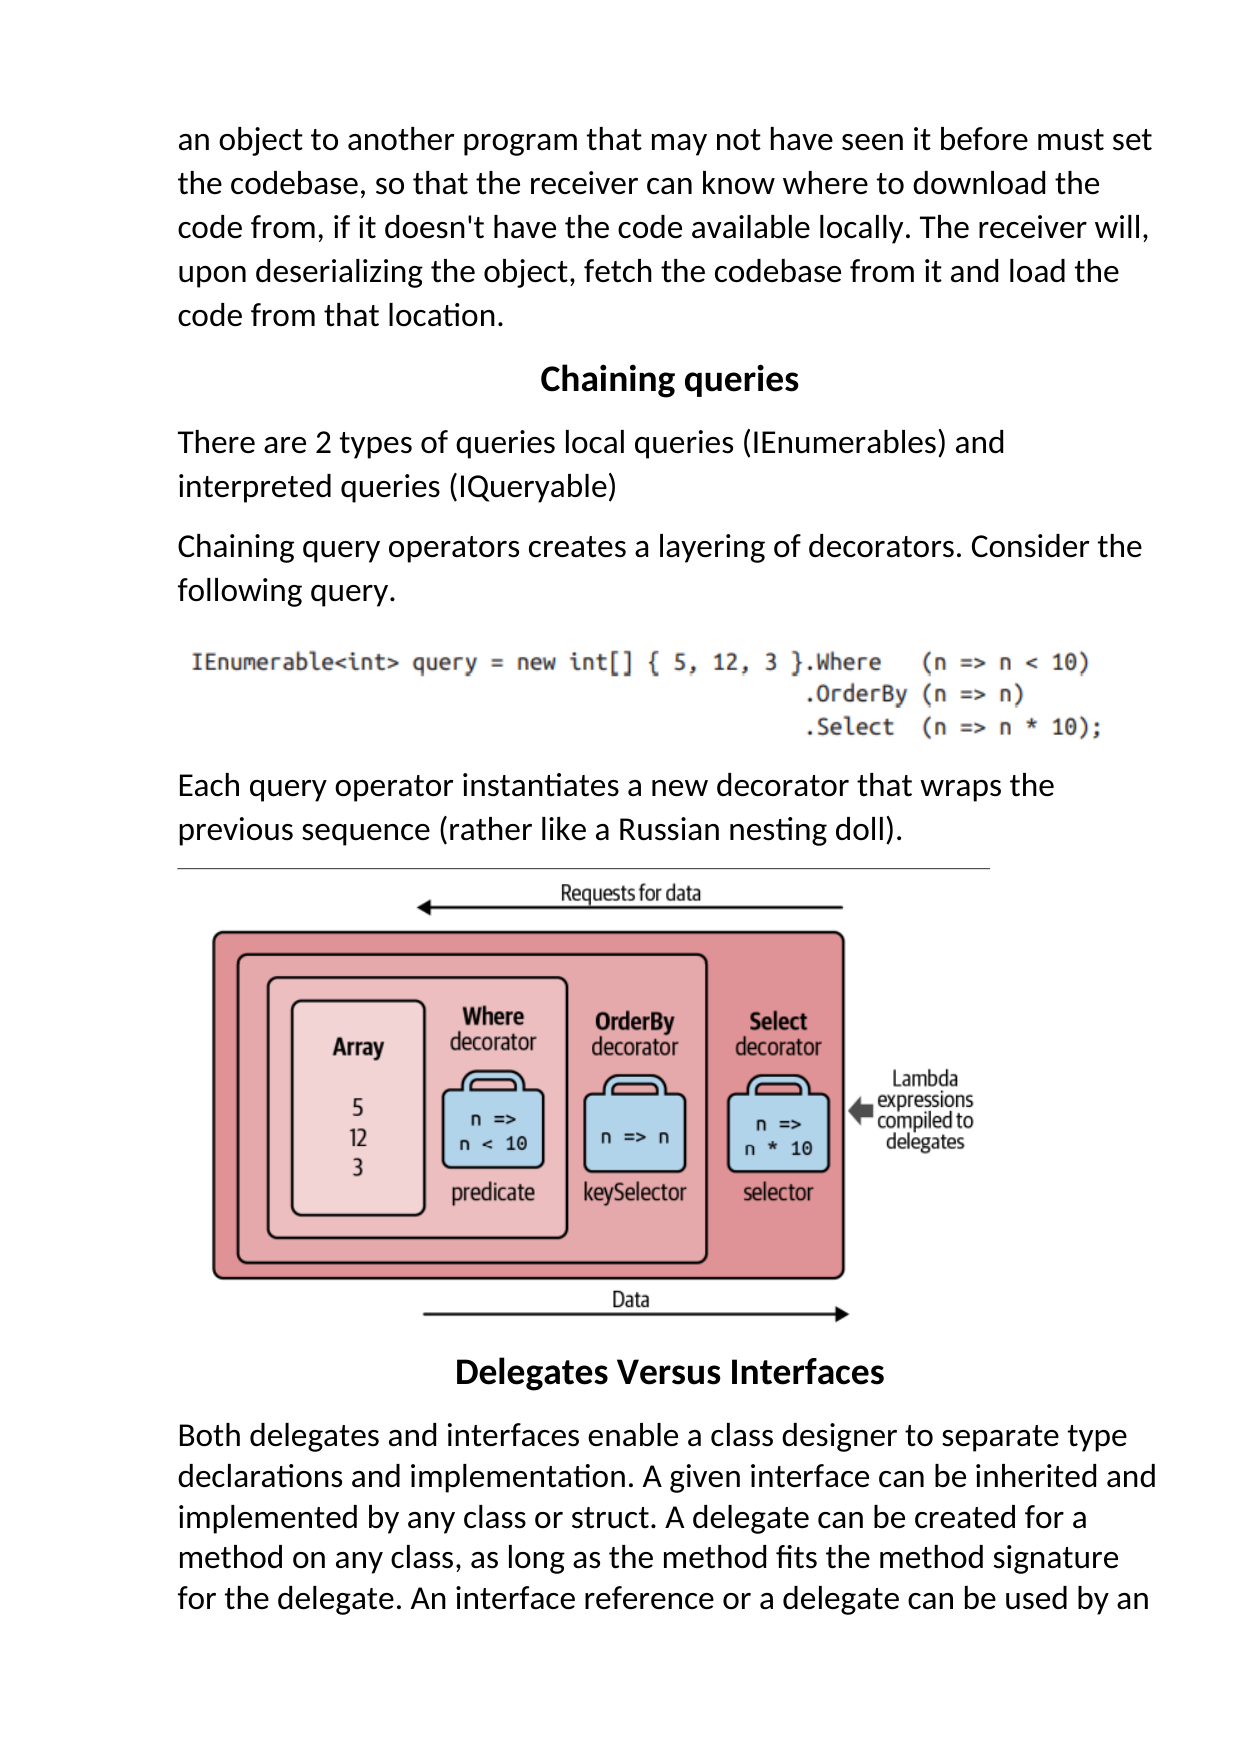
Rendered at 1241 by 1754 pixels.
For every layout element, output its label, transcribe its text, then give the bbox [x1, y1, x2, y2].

text Chaining queries [177, 354, 1162, 400]
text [177, 118, 1162, 335]
text Each query operator instantiates a new decorator that wraps the previous sequence (rather like a Russian nesting doll). [177, 764, 1162, 849]
text Delegates Versus Interfaces [177, 1348, 1162, 1394]
picture [177, 630, 1114, 746]
text There are 2 types of queries local queries (IEnumerables) and interpreted queries (IQueryable) [177, 421, 1162, 505]
text Chaining query operators creates a layering of decorators. Consider the following query. [177, 525, 1162, 610]
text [177, 1414, 1162, 1618]
picture [177, 868, 990, 1330]
